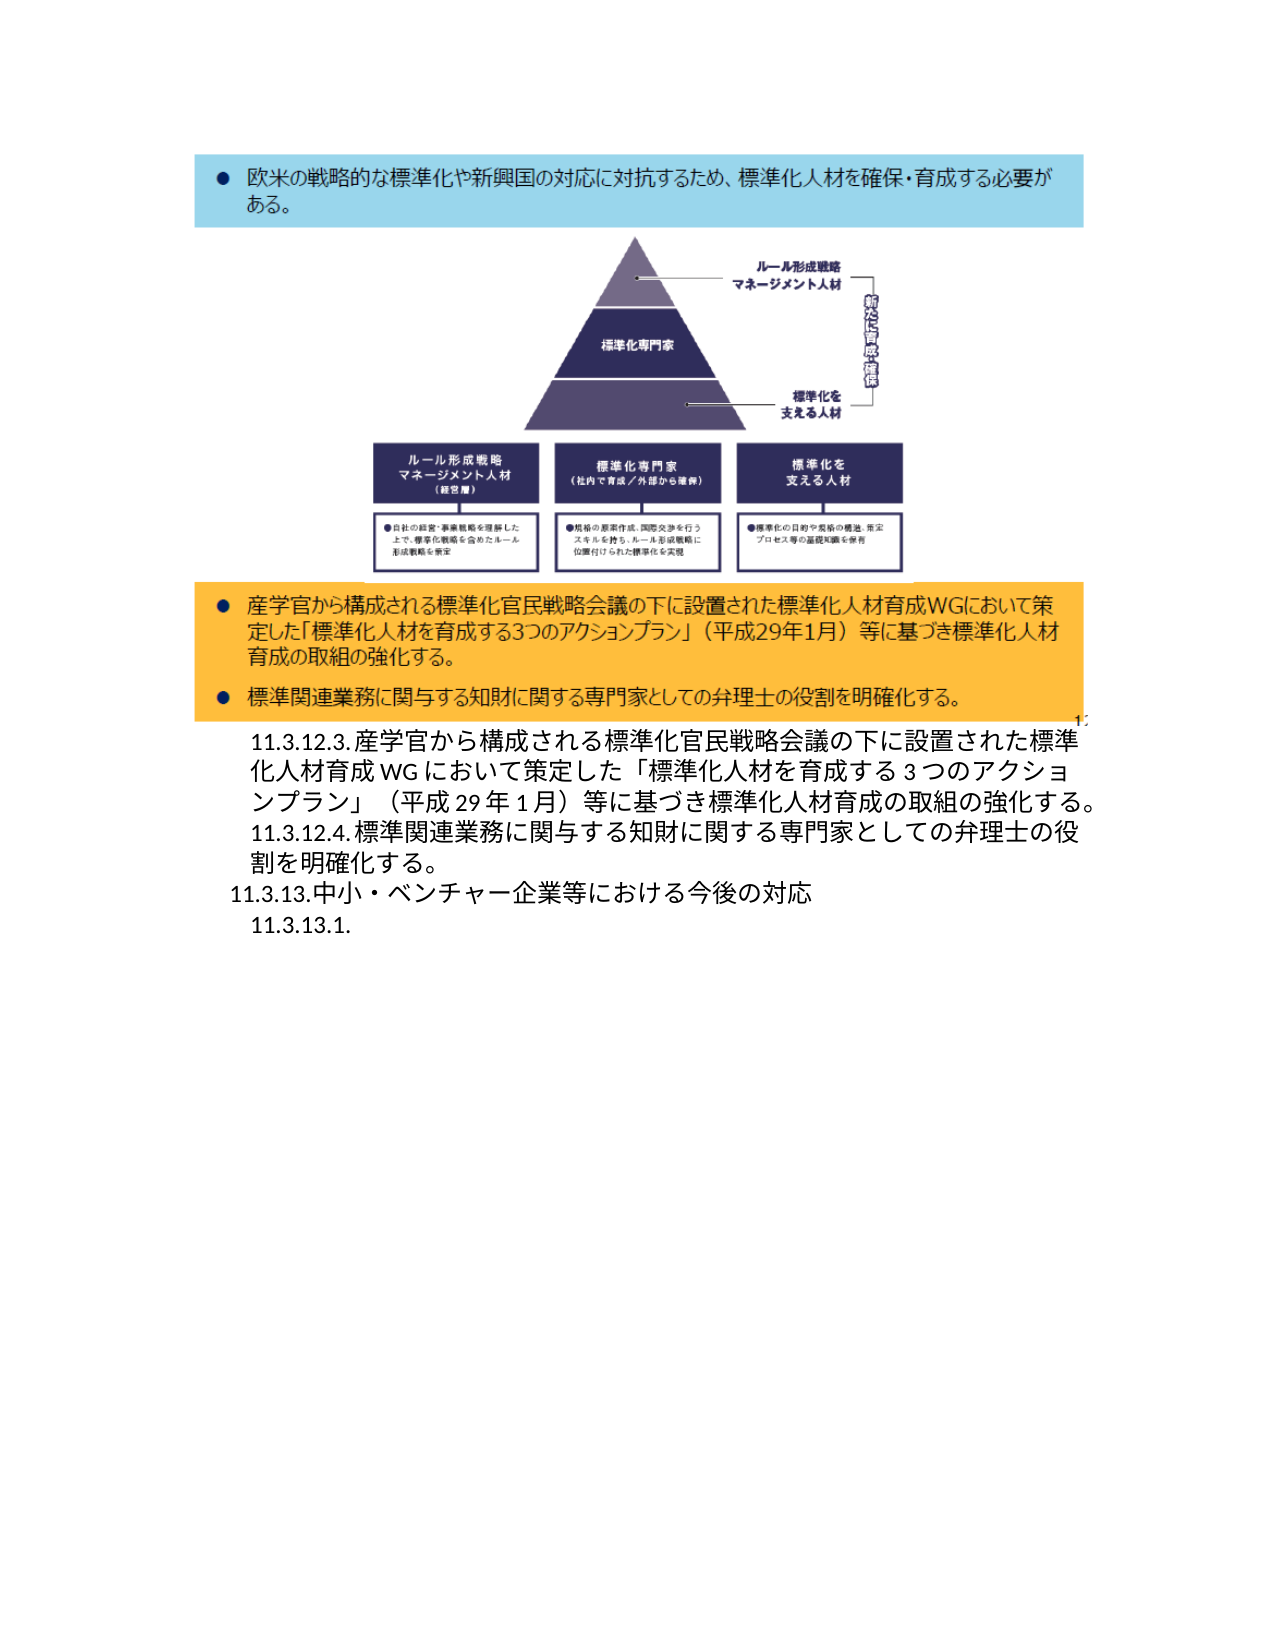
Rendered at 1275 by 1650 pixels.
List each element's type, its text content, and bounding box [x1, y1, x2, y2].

subtitle 中小・ベンチャー企業等における今後の対応 [229, 879, 1087, 909]
subtitle 産学官から構成される標準化官民戦略会議の下に設置された標準化人材育成WGにおいて策定した「標準化人材を育成する3つのアクションプラン」（平成29年1月）等に基づき標準化人材育成の取組の強化する。 [250, 726, 1087, 818]
picture [187, 150, 1088, 726]
subtitle 標準関連業務に関与する知財に関する専門家としての弁理士の役割を明確化する。 [250, 818, 1087, 879]
